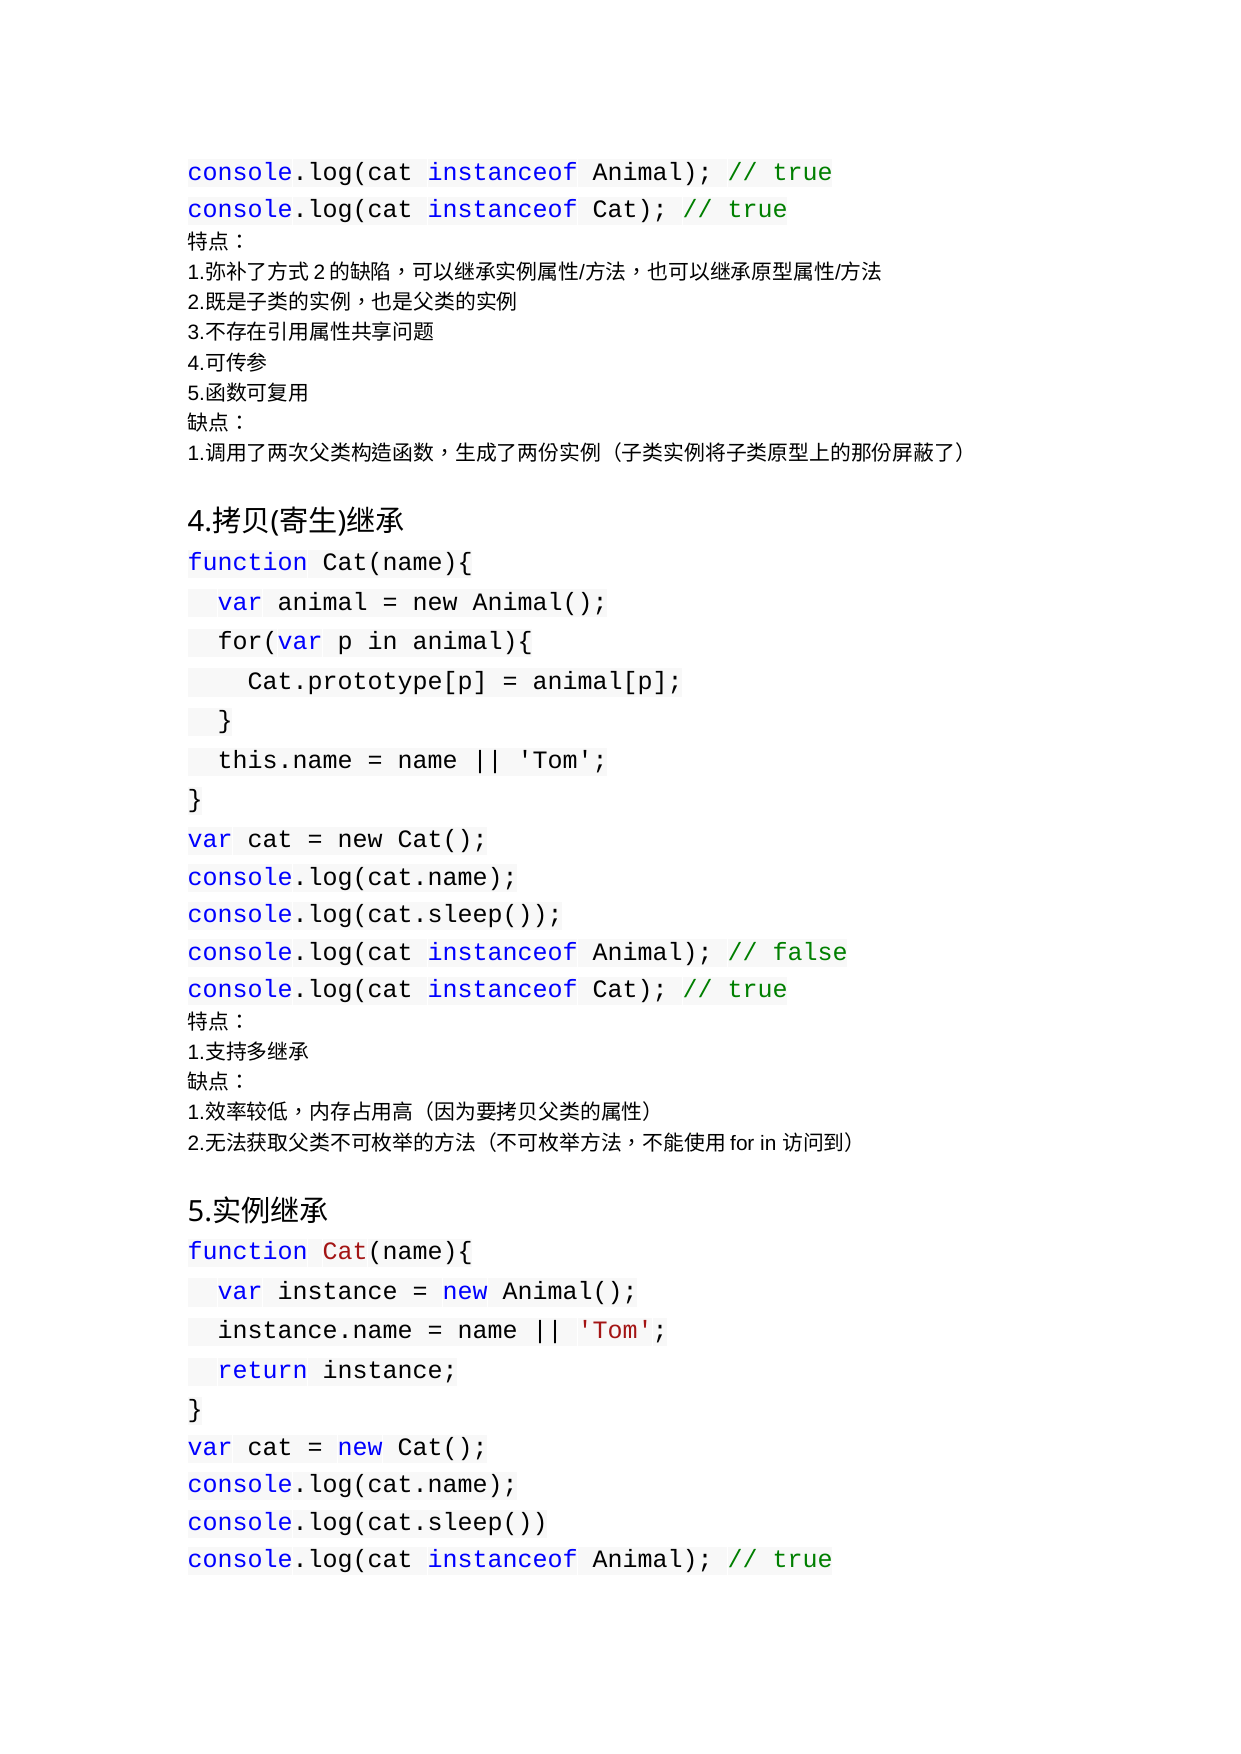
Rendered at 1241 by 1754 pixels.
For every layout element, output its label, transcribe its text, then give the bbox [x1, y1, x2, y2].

text return instance; [187, 1346, 1053, 1386]
text Cat.prototype[p] = animal[p]; [187, 657, 1053, 697]
text var cat = new Cat(); [187, 1425, 1053, 1463]
text 1.调用了两次父类构造函数，生成了两份实例（子类实例将子类原型上的那份屏蔽了） [187, 436, 1053, 467]
text var animal = new Animal(); [187, 578, 1053, 617]
text var instance = new Animal(); [187, 1267, 1053, 1307]
text console.log(cat instanceof Animal); // false [187, 930, 1053, 967]
text console.log(cat.sleep()) [187, 1500, 1053, 1538]
text 缺点： [187, 406, 1053, 436]
text function Cat(name){ [187, 1229, 1053, 1267]
text console.log(cat instanceof Animal); // true [187, 1538, 1053, 1575]
text console.log(cat.name); [187, 855, 1053, 892]
text var cat = new Cat(); [187, 815, 1053, 855]
text console.log(cat instanceof Cat); // true [187, 967, 1053, 1005]
text 1.支持多继承 [187, 1035, 1053, 1065]
text 1.弥补了方式2的缺陷，可以继承实例属性/方法，也可以继承原型属性/方法 [187, 255, 1053, 285]
text 特点： [187, 225, 1053, 255]
text 5.实例继承 [187, 1187, 1053, 1229]
text } [187, 776, 1053, 815]
text console.log(cat.sleep()); [187, 892, 1053, 930]
text console.log(cat.name); [187, 1463, 1053, 1500]
text } [187, 1386, 1053, 1425]
text 5.函数可复用 [187, 376, 1053, 406]
text 2.既是子类的实例，也是父类的实例 [187, 285, 1053, 316]
text } [187, 697, 1053, 736]
text function Cat(name){ [187, 540, 1053, 578]
text 4.可传参 [187, 346, 1053, 376]
text console.log(cat instanceof Cat); // true [187, 187, 1053, 225]
text for(var p in animal){ [187, 617, 1053, 657]
text 特点： [187, 1005, 1053, 1035]
text 2.无法获取父类不可枚举的方法（不可枚举方法，不能使用for in 访问到） [187, 1126, 1053, 1156]
text instance.name = name || 'Tom'; [187, 1307, 1053, 1346]
text 1.效率较低，内存占用高（因为要拷贝父类的属性） [187, 1096, 1053, 1126]
text 3.不存在引用属性共享问题 [187, 316, 1053, 346]
text 缺点： [187, 1065, 1053, 1096]
text this.name = name || 'Tom'; [187, 736, 1053, 776]
text console.log(cat instanceof Animal); // true [187, 150, 1053, 187]
text 4.拷贝(寄生)继承 [187, 498, 1053, 540]
